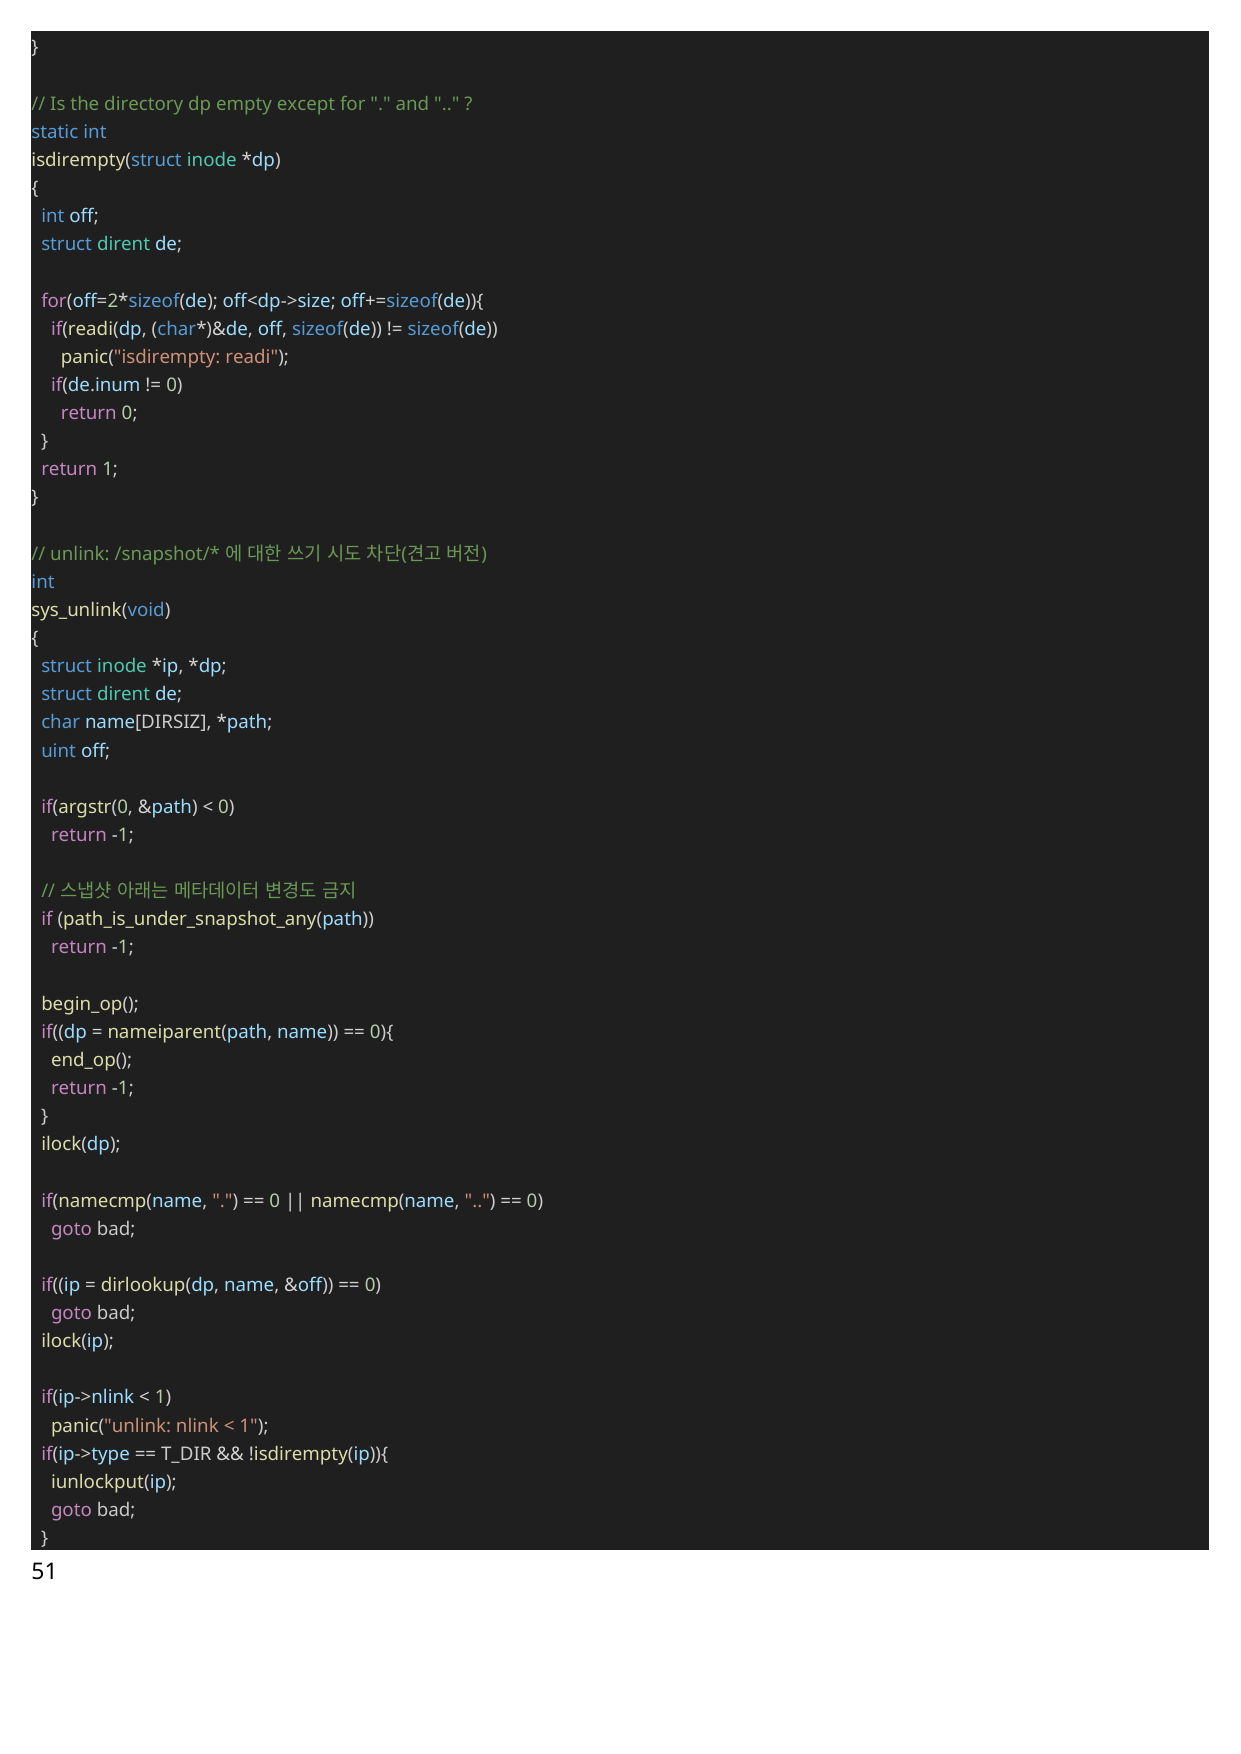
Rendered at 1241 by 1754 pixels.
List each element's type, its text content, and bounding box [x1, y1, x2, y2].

text if (path_is_under_snapshot_any(path)) [31, 903, 1209, 931]
text } [31, 1522, 1209, 1550]
text { [31, 172, 1209, 200]
text static int [31, 116, 1209, 144]
text goto bad; [31, 1494, 1209, 1522]
text if((ip = dirlookup(dp, name, &off)) == 0) [31, 1269, 1209, 1297]
text return -1; [31, 1072, 1209, 1100]
text panic("isdirempty: readi"); [31, 341, 1209, 369]
text return -1; [31, 931, 1209, 959]
text int [31, 566, 1209, 594]
text goto bad; [31, 1212, 1209, 1241]
text end_op(); [31, 1044, 1209, 1072]
text if(readi(dp, (char*)&de, off, sizeof(de)) != sizeof(de)) [31, 312, 1209, 341]
text struct dirent de; [31, 228, 1209, 256]
text struct inode *ip, *dp; [31, 650, 1209, 678]
text goto bad; [31, 1297, 1209, 1325]
text isdirempty(struct inode *dp) [31, 144, 1209, 172]
text uint off; [31, 734, 1209, 762]
text if((dp = nameiparent(path, name)) == 0){ [31, 1016, 1209, 1044]
text } [31, 31, 1209, 59]
text } [31, 1100, 1209, 1128]
text } [31, 425, 1209, 453]
text if(namecmp(name, ".") == 0 || namecmp(name, "..") == 0) [31, 1184, 1209, 1212]
text panic("unlink: nlink < 1"); [31, 1409, 1209, 1437]
text if(argstr(0, &path) < 0) [31, 791, 1209, 819]
text begin_op(); [31, 987, 1209, 1016]
text if(ip->nlink < 1) [31, 1381, 1209, 1409]
text // 스냅샷 아래는 메타데이터 변경도 금지 [31, 875, 1209, 903]
text iunlockput(ip); [31, 1466, 1209, 1494]
text ilock(dp); [31, 1128, 1209, 1156]
text // Is the directory dp empty except for "." and ".." ? [31, 87, 1209, 116]
text ilock(ip); [31, 1325, 1209, 1353]
text return 0; [31, 397, 1209, 425]
text return 1; [31, 453, 1209, 481]
text } [31, 481, 1209, 509]
text char name[DIRSIZ], *path; [31, 706, 1209, 734]
text for(off=2*sizeof(de); off<dp->size; off+=sizeof(de)){ [31, 284, 1209, 312]
text if(de.inum != 0) [31, 369, 1209, 397]
text int off; [31, 200, 1209, 228]
text if(ip->type == T_DIR && !isdirempty(ip)){ [31, 1437, 1209, 1466]
text return -1; [31, 819, 1209, 847]
text { [31, 622, 1209, 650]
text sys_unlink(void) [31, 594, 1209, 622]
text struct dirent de; [31, 678, 1209, 706]
text // unlink: /snapshot/* 에 대한 쓰기 시도 차단(견고 버전) [31, 537, 1209, 566]
